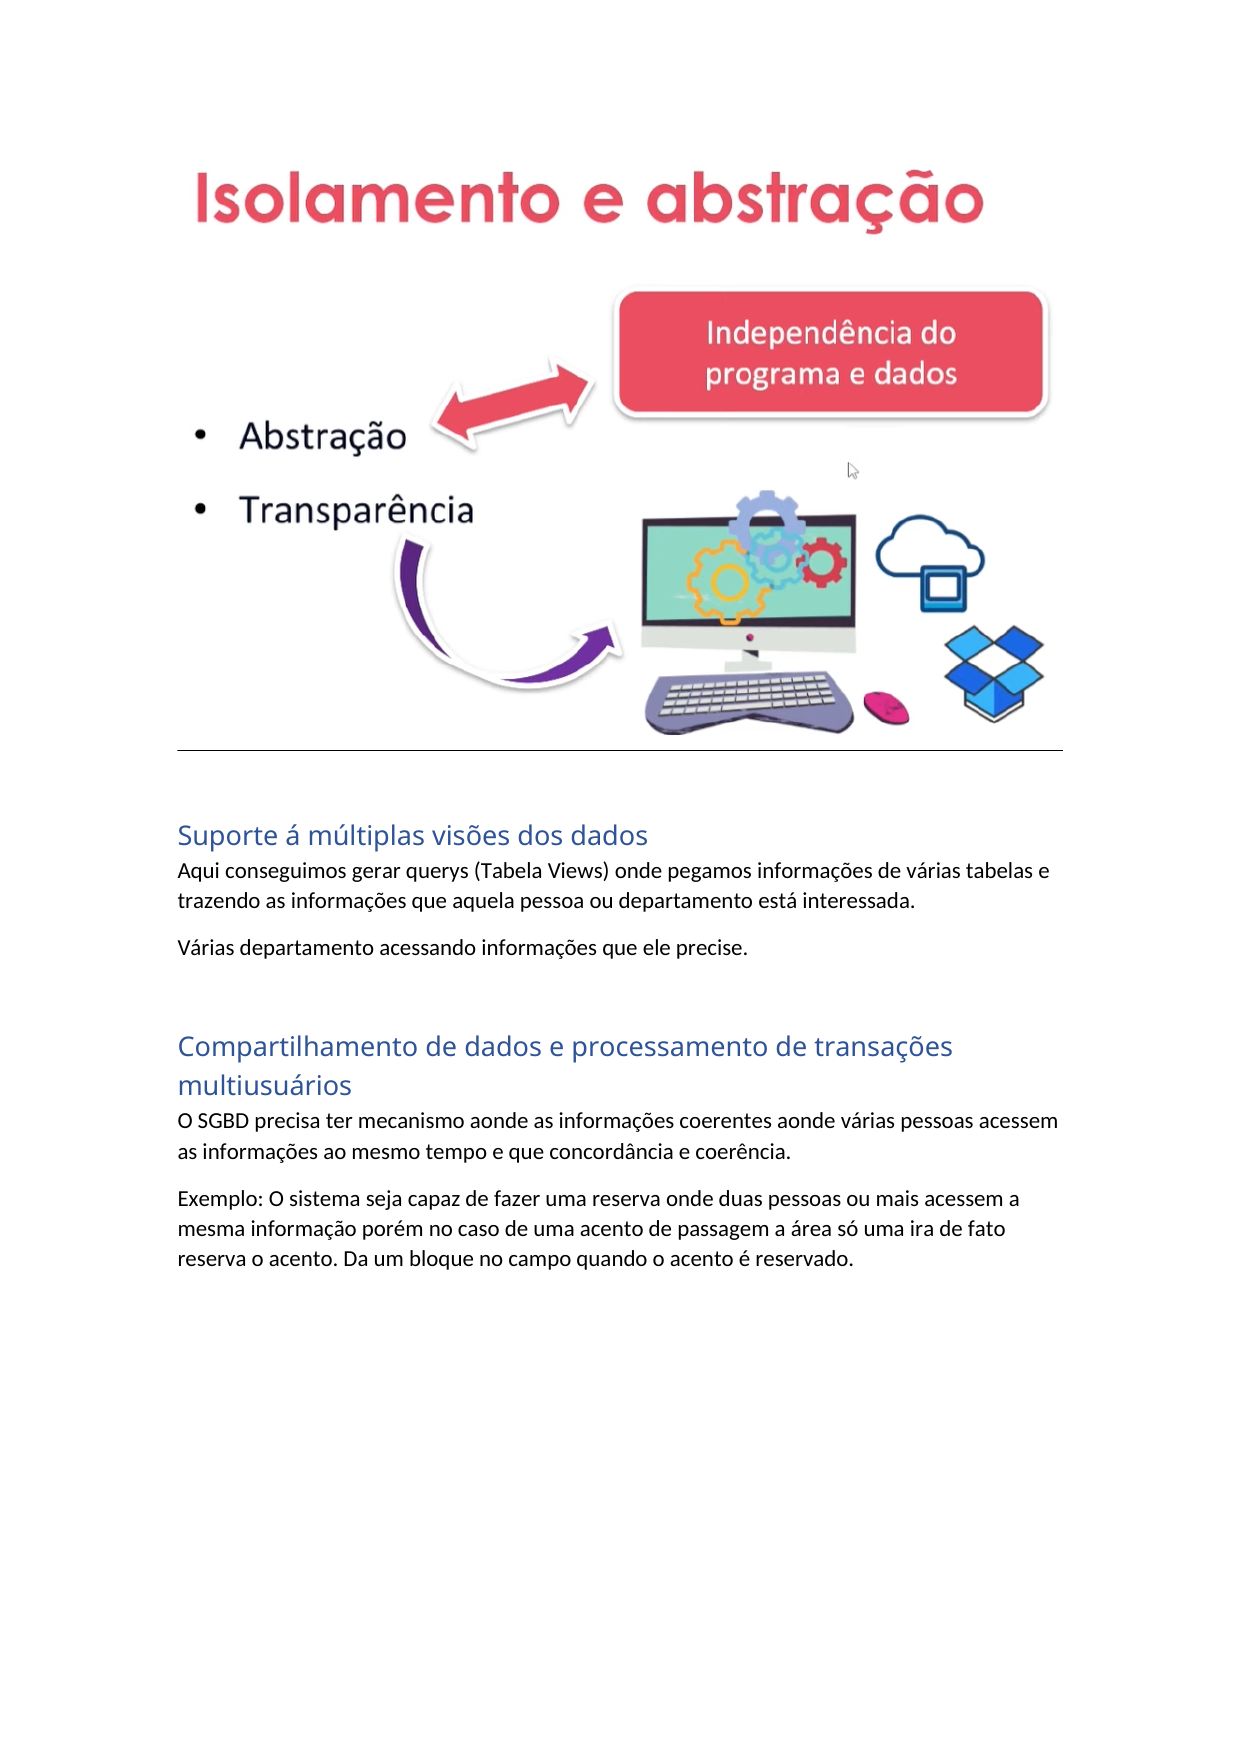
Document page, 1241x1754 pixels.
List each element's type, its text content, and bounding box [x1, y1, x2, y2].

subtitle Compartilhamento de dados e processamento de transações multiusuários [177, 1027, 1063, 1104]
picture [177, 147, 1063, 751]
text Exemplo: O sistema seja capaz de fazer uma reserva onde duas pessoas ou mais acessem a mesma informação porém no caso de uma acento de passagem a área só uma ira de fato reserva o acento. Da um bloque no campo quando o acento é reservado. [177, 1184, 1063, 1272]
text Aqui conseguimos gerar querys (Tabela Views) onde pegamos informações de várias tabelas e trazendo as informações que aquela pessoa ou departamento está interessada. [177, 856, 1063, 914]
text Várias departamento acessando informações que ele precise. [177, 933, 1063, 961]
subtitle Suporte á múltiplas visões dos dados [177, 816, 1063, 853]
text O SGBD precisa ter mecanismo aonde as informações coerentes aonde várias pessoas acessem as informações ao mesmo tempo e que concordância e coerência. [177, 1107, 1063, 1165]
